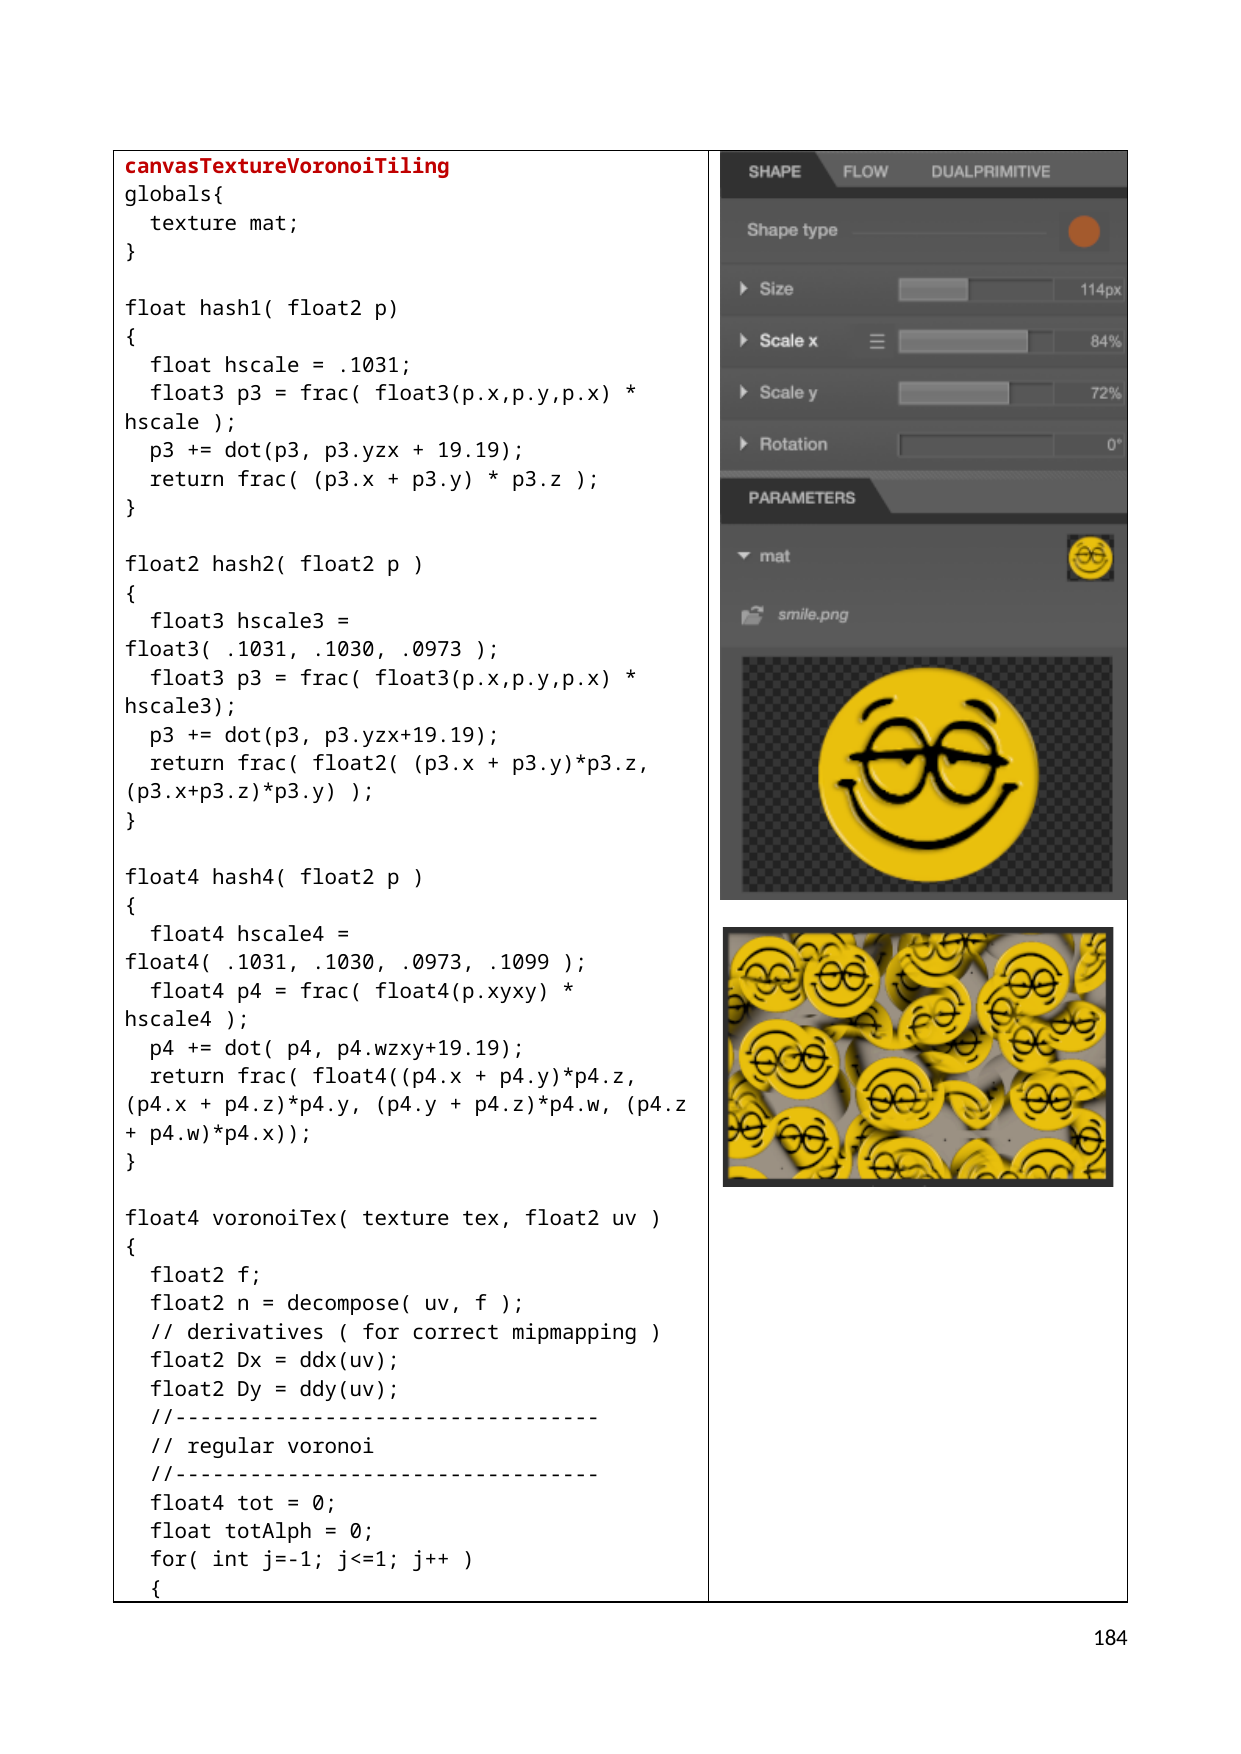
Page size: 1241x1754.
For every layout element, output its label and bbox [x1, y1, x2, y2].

table_cell [114, 151, 708, 1601]
table_cell [709, 151, 1127, 1601]
picture [720, 151, 1128, 900]
picture [722, 927, 1114, 1187]
